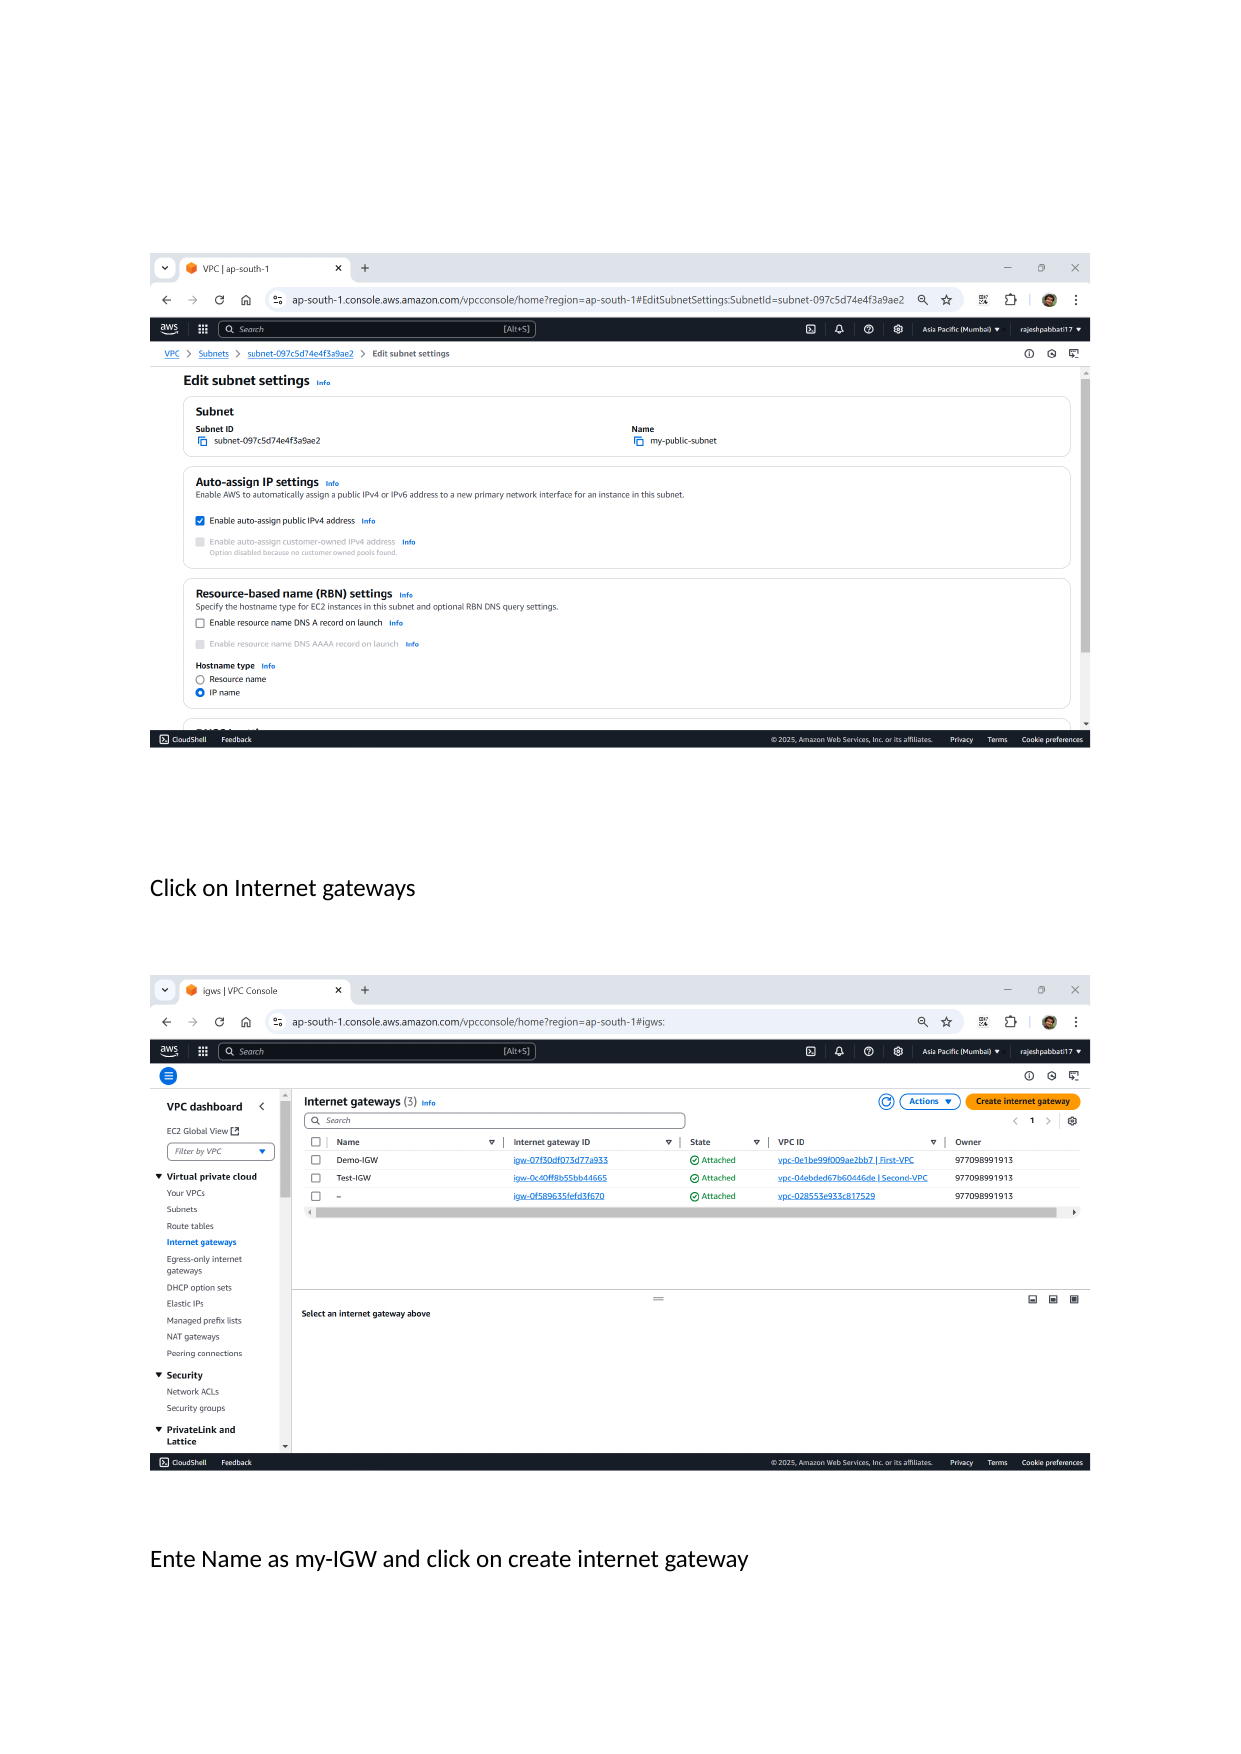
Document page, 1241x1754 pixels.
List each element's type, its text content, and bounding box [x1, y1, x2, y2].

text Click on Internet gateways [150, 872, 1090, 903]
picture [150, 253, 1091, 748]
picture [150, 975, 1091, 1471]
text Ente Name as my-IGW and click on create internet gateway [150, 1543, 1090, 1574]
